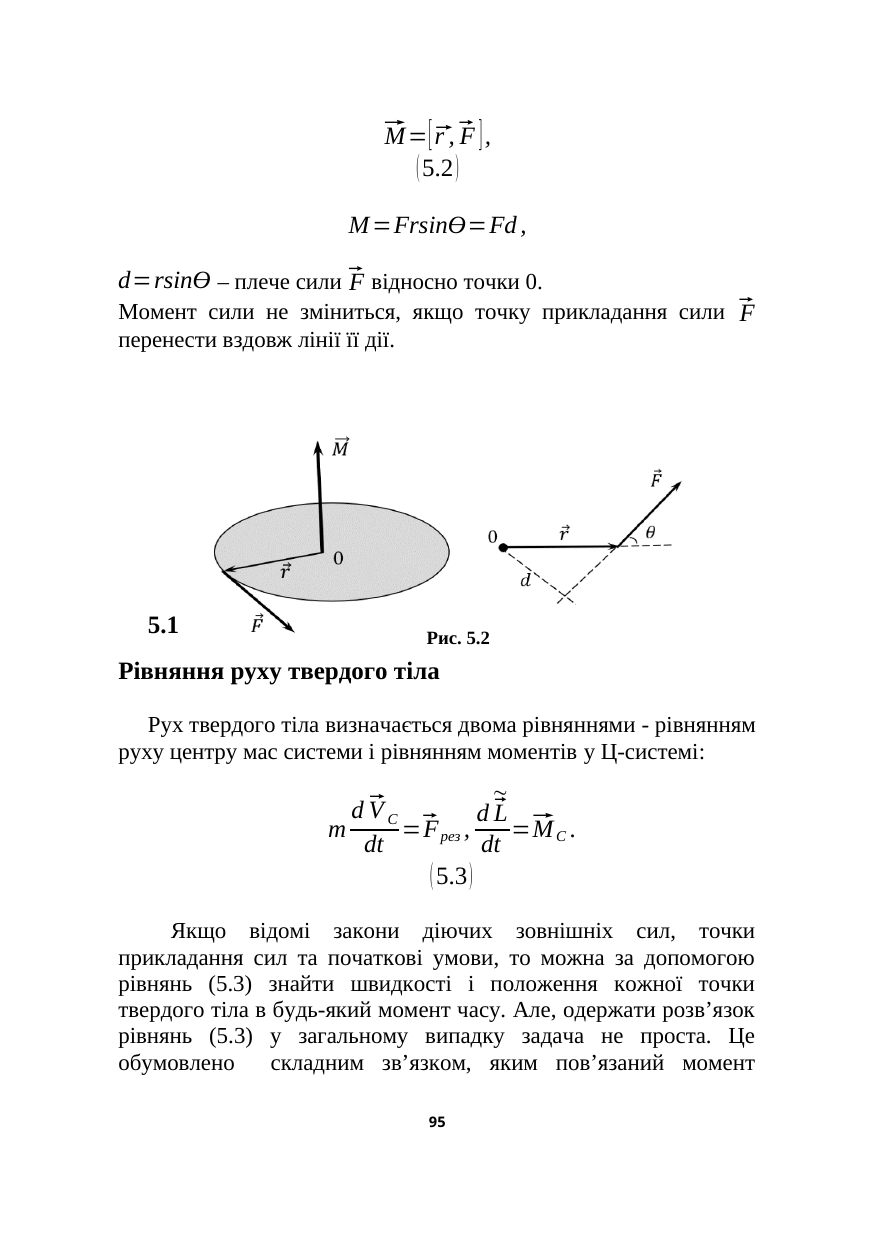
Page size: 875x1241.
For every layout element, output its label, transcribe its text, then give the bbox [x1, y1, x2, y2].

text 5.1 Рівняння руху твердого тіла [118, 610, 756, 685]
text – плече сили відносно точки 0. [118, 266, 756, 296]
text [118, 917, 756, 1075]
picture [198, 433, 687, 636]
text Рух твердого тіла визначається двома рівняннями - рівнянням руху центру мас системи і рівнянням моментів у Ц-системі: [118, 711, 756, 764]
text Момент сили не зміниться, якщо точку прикладання сили перенести вздовж лінії її дії. [118, 296, 756, 353]
